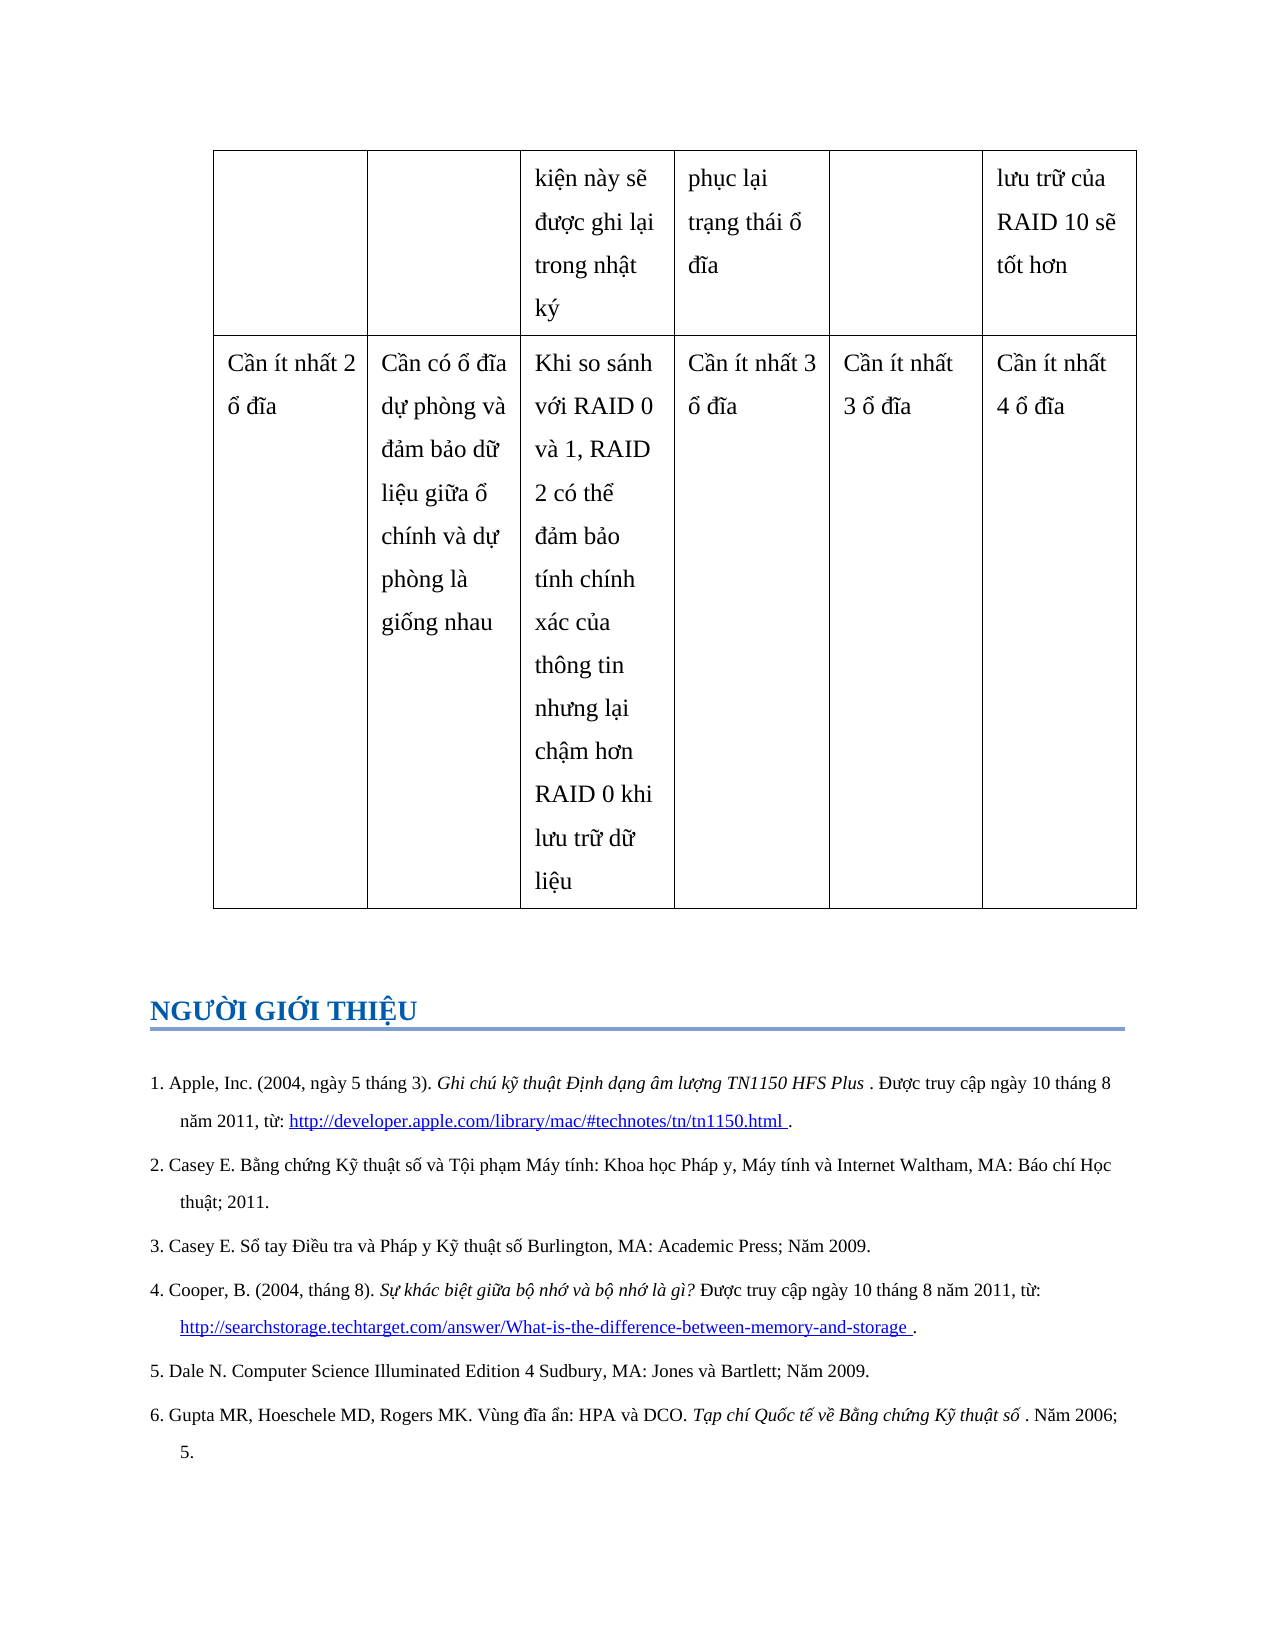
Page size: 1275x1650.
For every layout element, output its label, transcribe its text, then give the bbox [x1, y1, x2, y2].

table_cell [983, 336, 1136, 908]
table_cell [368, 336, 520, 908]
text 6. Gupta MR, Hoeschele MD, Rogers MK. Vùng đĩa ẩn: HPA và DCO. Tạp chí Quốc tế về Bằng chứng Kỹ thuật số . Năm 2006; 5. [150, 1387, 1125, 1462]
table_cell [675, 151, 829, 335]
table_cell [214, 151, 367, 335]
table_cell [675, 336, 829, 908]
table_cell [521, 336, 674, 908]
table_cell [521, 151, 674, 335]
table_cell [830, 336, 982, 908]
text 2. Casey E. Bằng chứng Kỹ thuật số và Tội phạm Máy tính: Khoa học Pháp y, Máy tính và Internet Waltham, MA: Báo chí Học thuật; 2011. [150, 1137, 1125, 1212]
text NGƯỜI GIỚI THIỆU [150, 989, 1125, 1027]
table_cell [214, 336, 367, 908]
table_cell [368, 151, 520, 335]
text 4. Cooper, B. (2004, tháng 8). Sự khác biệt giữa bộ nhớ và bộ nhớ là gì? Được truy cập ngày 10 tháng 8 năm 2011, từ: http://searchstorage.techtarget.com/answer/What-is-the-difference-between-memory-and-storage . [150, 1262, 1125, 1337]
text 5. Dale N. Computer Science Illuminated Edition 4 Sudbury, MA: Jones và Bartlett; Năm 2009. [150, 1344, 1125, 1381]
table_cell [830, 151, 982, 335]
text 1. Apple, Inc. (2004, ngày 5 tháng 3). Ghi chú kỹ thuật Định dạng âm lượng TN1150 HFS Plus . Được truy cập ngày 10 tháng 8 năm 2011, từ: http://developer.apple.com/library/mac/#technotes/tn/tn1150.html . [150, 1056, 1125, 1131]
text 3. Casey E. Sổ tay Điều tra và Pháp y Kỹ thuật số Burlington, MA: Academic Press; Năm 2009. [150, 1219, 1125, 1256]
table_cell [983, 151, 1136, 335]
